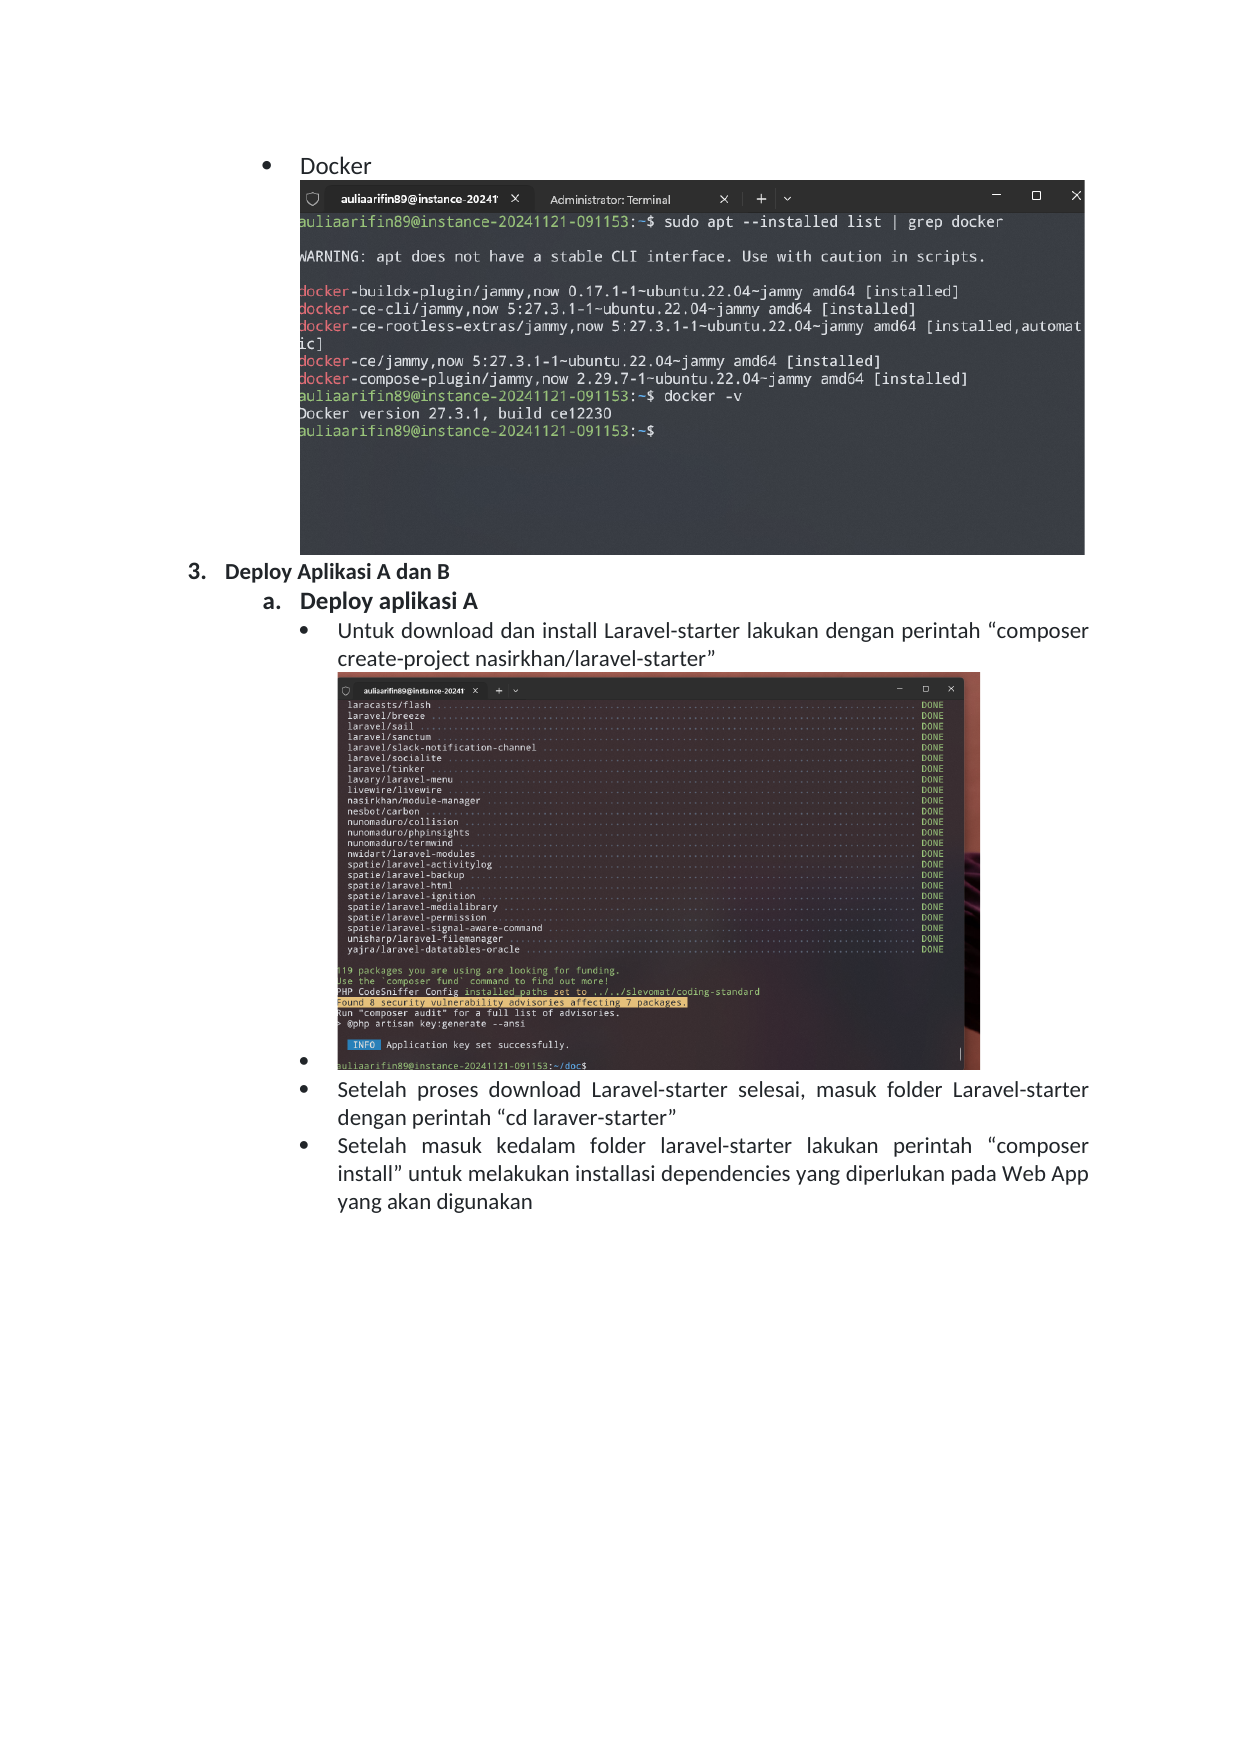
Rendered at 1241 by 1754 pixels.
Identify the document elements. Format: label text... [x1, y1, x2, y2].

list Deploy aplikasi A [262, 585, 1090, 616]
list Setelah proses download Laravel-starter selesai, masuk folder Laravel-starter dengan perintah “cd laraver-starter” [300, 1075, 1090, 1131]
list Deploy Aplikasi A dan B [187, 555, 1090, 585]
picture [300, 180, 1085, 555]
list Untuk download dan install Laravel-starter lakukan dengan perintah “composer create-project nasirkhan/laravel-starter” [300, 616, 1090, 672]
list Setelah masuk kedalam folder laravel-starter lakukan perintah “composer install” untuk melakukan installasi dependencies yang diperlukan pada Web App yang akan digunakan [300, 1131, 1090, 1215]
list Docker [262, 150, 1090, 181]
picture [337, 672, 980, 1070]
